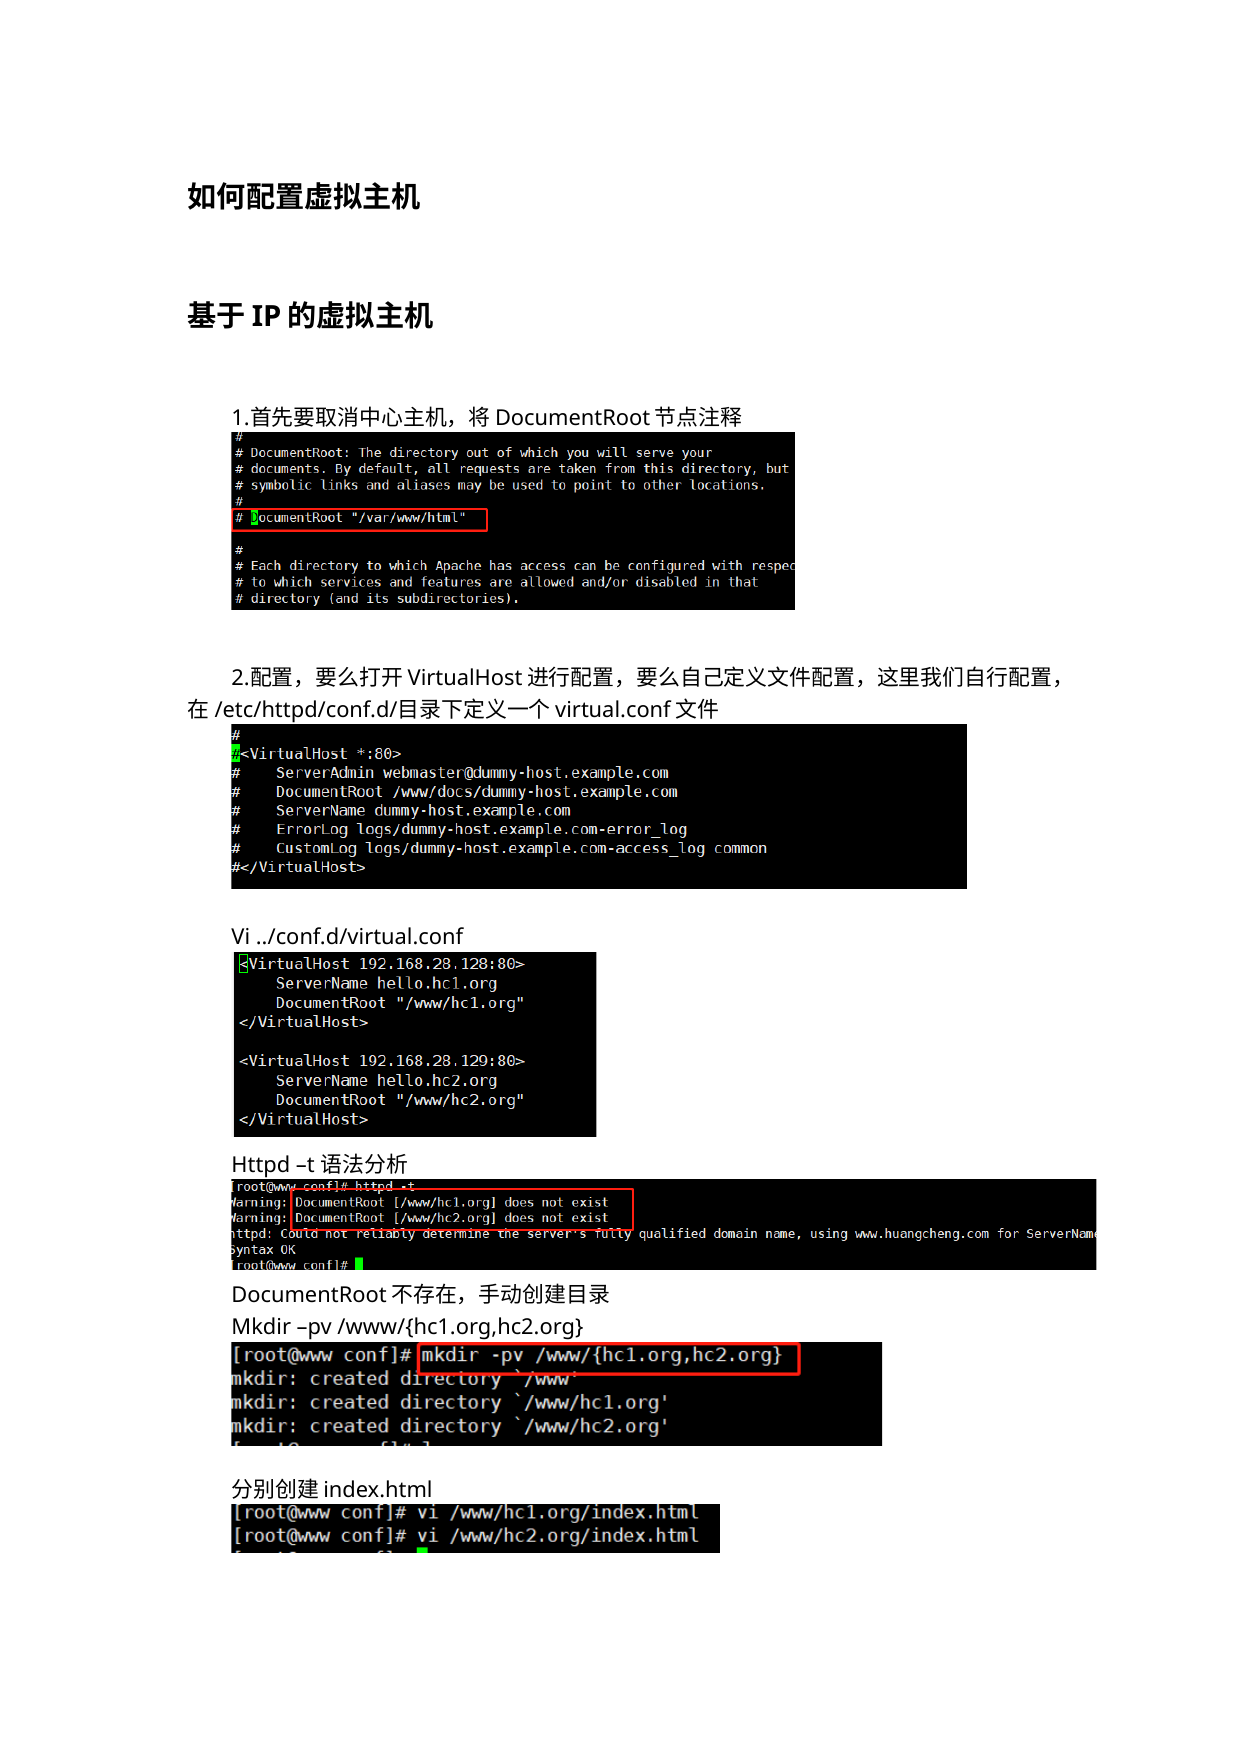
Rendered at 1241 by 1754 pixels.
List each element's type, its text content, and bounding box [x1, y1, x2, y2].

subtitle 基于IP的虚拟主机 [187, 281, 1053, 346]
picture [231, 1342, 883, 1446]
text 1.首先要取消中心主机，将DocumentRoot节点注释 [231, 400, 1053, 432]
text 分别创建index.html [187, 1472, 1053, 1505]
text DocumentRoot不存在，手动创建目录 [187, 1277, 1053, 1310]
text Httpd –t 语法分析 [187, 1147, 1053, 1180]
picture [231, 1504, 720, 1553]
picture [231, 952, 597, 1137]
picture [231, 724, 967, 889]
text Vi ../conf.d/virtual.conf [187, 920, 1053, 952]
text 2.配置，要么打开VirtualHost进行配置，要么自己定义文件配置，这里我们自行配置，在 /etc/httpd/conf.d/目录下定义一个virtual.conf文件 [187, 660, 1053, 725]
picture [231, 1179, 1097, 1270]
subtitle 如何配置虚拟主机 [187, 162, 1053, 227]
text Mkdir –pv /www/{hc1.org,hc2.org} [187, 1310, 1053, 1342]
picture [231, 432, 795, 610]
